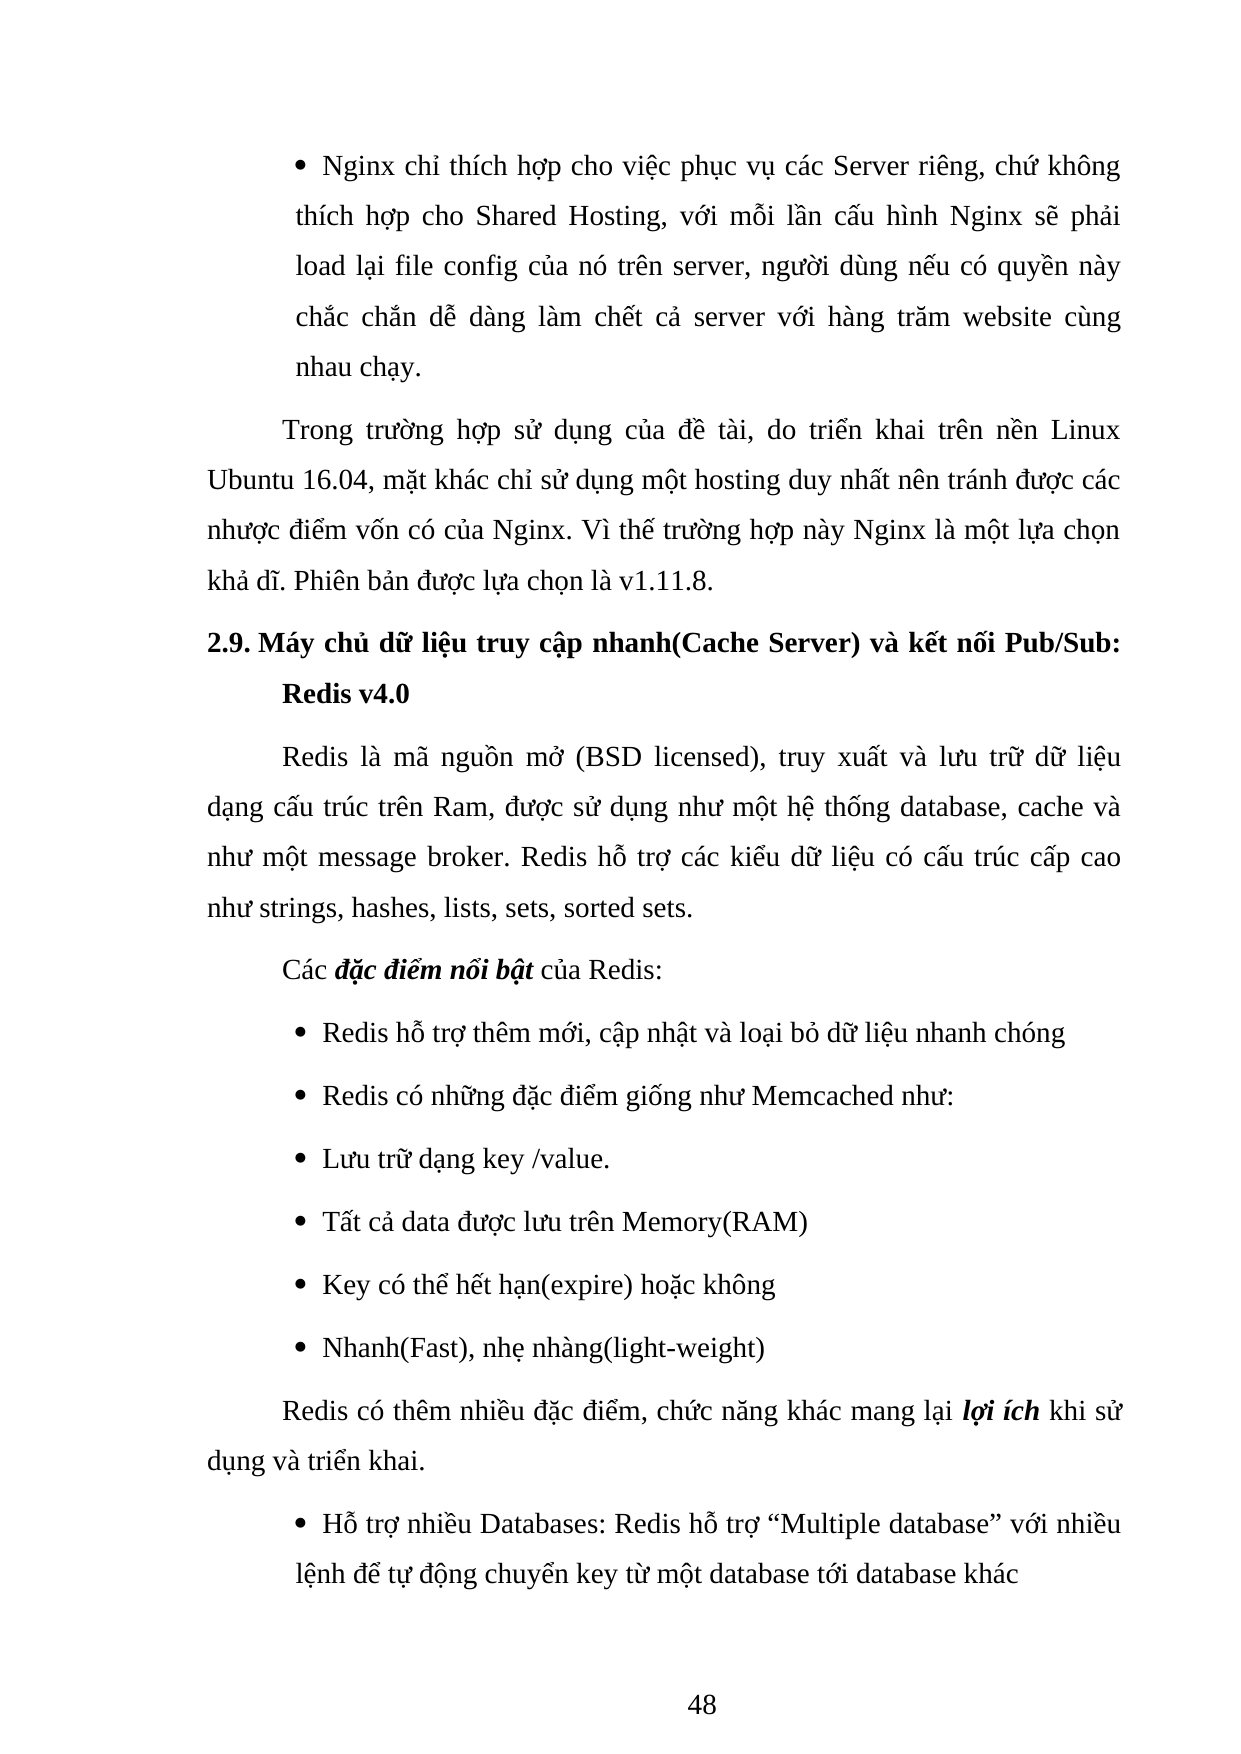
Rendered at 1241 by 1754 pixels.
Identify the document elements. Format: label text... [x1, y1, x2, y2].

list Redis hỗ trợ thêm mới, cập nhật và loại bỏ dữ liệu nhanh chóng [295, 1015, 1122, 1049]
subtitle Máy chủ dữ liệu truy cập nhanh(Cache Server) và kết nối Pub/Sub: Redis v4.0 [207, 626, 1122, 709]
list Tất cả data được lưu trên Memory(RAM) [295, 1204, 1122, 1238]
list Nginx chỉ thích hợp cho việc phục vụ các Server riêng, chứ không thích hợp cho Shared Hosting, với mỗi lần cấu hình Nginx sẽ phải load lại file config của nó trên server, người dùng nếu có quyền này chắc chắn dễ dàng làm chết cả server với hàng trăm website cùng nhau chạy. [295, 148, 1122, 383]
list Key có thể hết hạn(expire) hoặc không [295, 1267, 1122, 1301]
list Nhanh(Fast), nhẹ nhàng(light-weight) [295, 1330, 1122, 1363]
list Redis có những đặc điểm giống như Memcached như: [295, 1078, 1122, 1112]
list Lưu trữ dạng key /value. [295, 1141, 1122, 1175]
text Trong trường hợp sử dụng của đề tài, do triển khai trên nền Linux Ubuntu 16.04, mặt khác chỉ sử dụng một hosting duy nhất nên tránh được các nhược điểm vốn có của Nginx. Vì thế trường hợp này Nginx là một lựa chọn khả dĩ. Phiên bản được lựa chọn là v1.11.8. [207, 412, 1122, 596]
list Hỗ trợ nhiều Databases: Redis hỗ trợ “Multiple database” với nhiều lệnh để tự động chuyển key từ một database tới database khác [295, 1506, 1122, 1590]
text Redis là mã nguồn mở (BSD licensed), truy xuất và lưu trữ dữ liệu dạng cấu trúc trên Ram, được sử dụng như một hệ thống database, cache và như một message broker. Redis hỗ trợ các kiểu dữ liệu có cấu trúc cấp cao như strings, hashes, lists, sets, sorted sets. [207, 739, 1122, 923]
text Các đặc điểm nổi bật của Redis: [207, 952, 1122, 986]
text Redis có thêm nhiều đặc điểm, chức năng khác mang lại lợi ích khi sử dụng và triển khai. [207, 1393, 1122, 1477]
